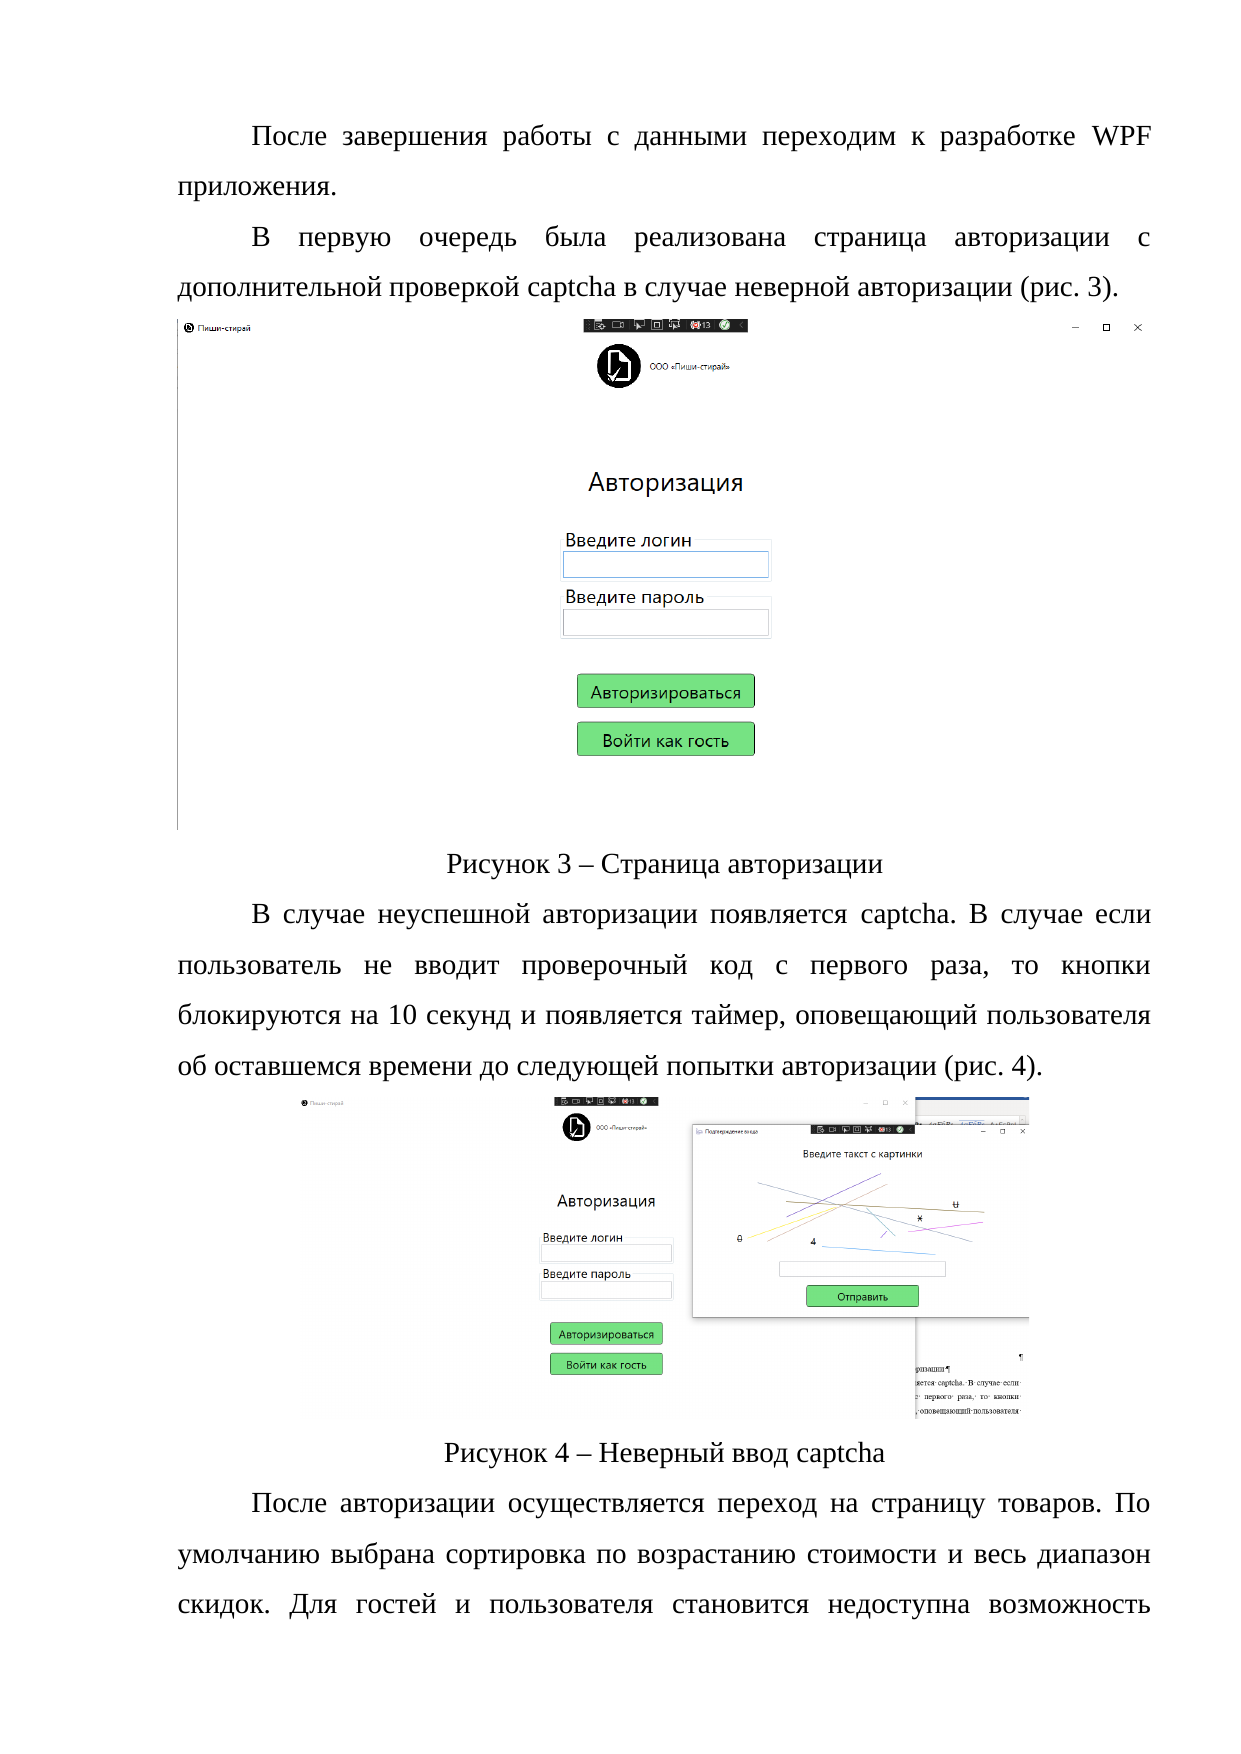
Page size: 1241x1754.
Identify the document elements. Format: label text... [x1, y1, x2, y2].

picture [299, 1097, 1030, 1419]
text После завершения работы с данными переходим к разработке WPF приложения. [177, 118, 1152, 202]
text Рисунок 3 – Страница авторизации [177, 846, 1152, 880]
text В первую очередь была реализована страница авторизации с дополнительной проверкой captcha в случае неверной авторизации (рис. 3). [177, 219, 1152, 303]
text В случае неуспешной авторизации появляется captcha. В случае если пользователь не вводит проверочный код с первого раза, то кнопки блокируются на 10 секунд и появляется таймер, оповещающий пользователя об оставшемся времени до следующей попытки авторизации (рис. 4). [177, 897, 1152, 1081]
text Рисунок 4 – Неверный ввод captcha [177, 1435, 1152, 1469]
picture [177, 319, 1152, 830]
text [177, 1485, 1152, 1619]
